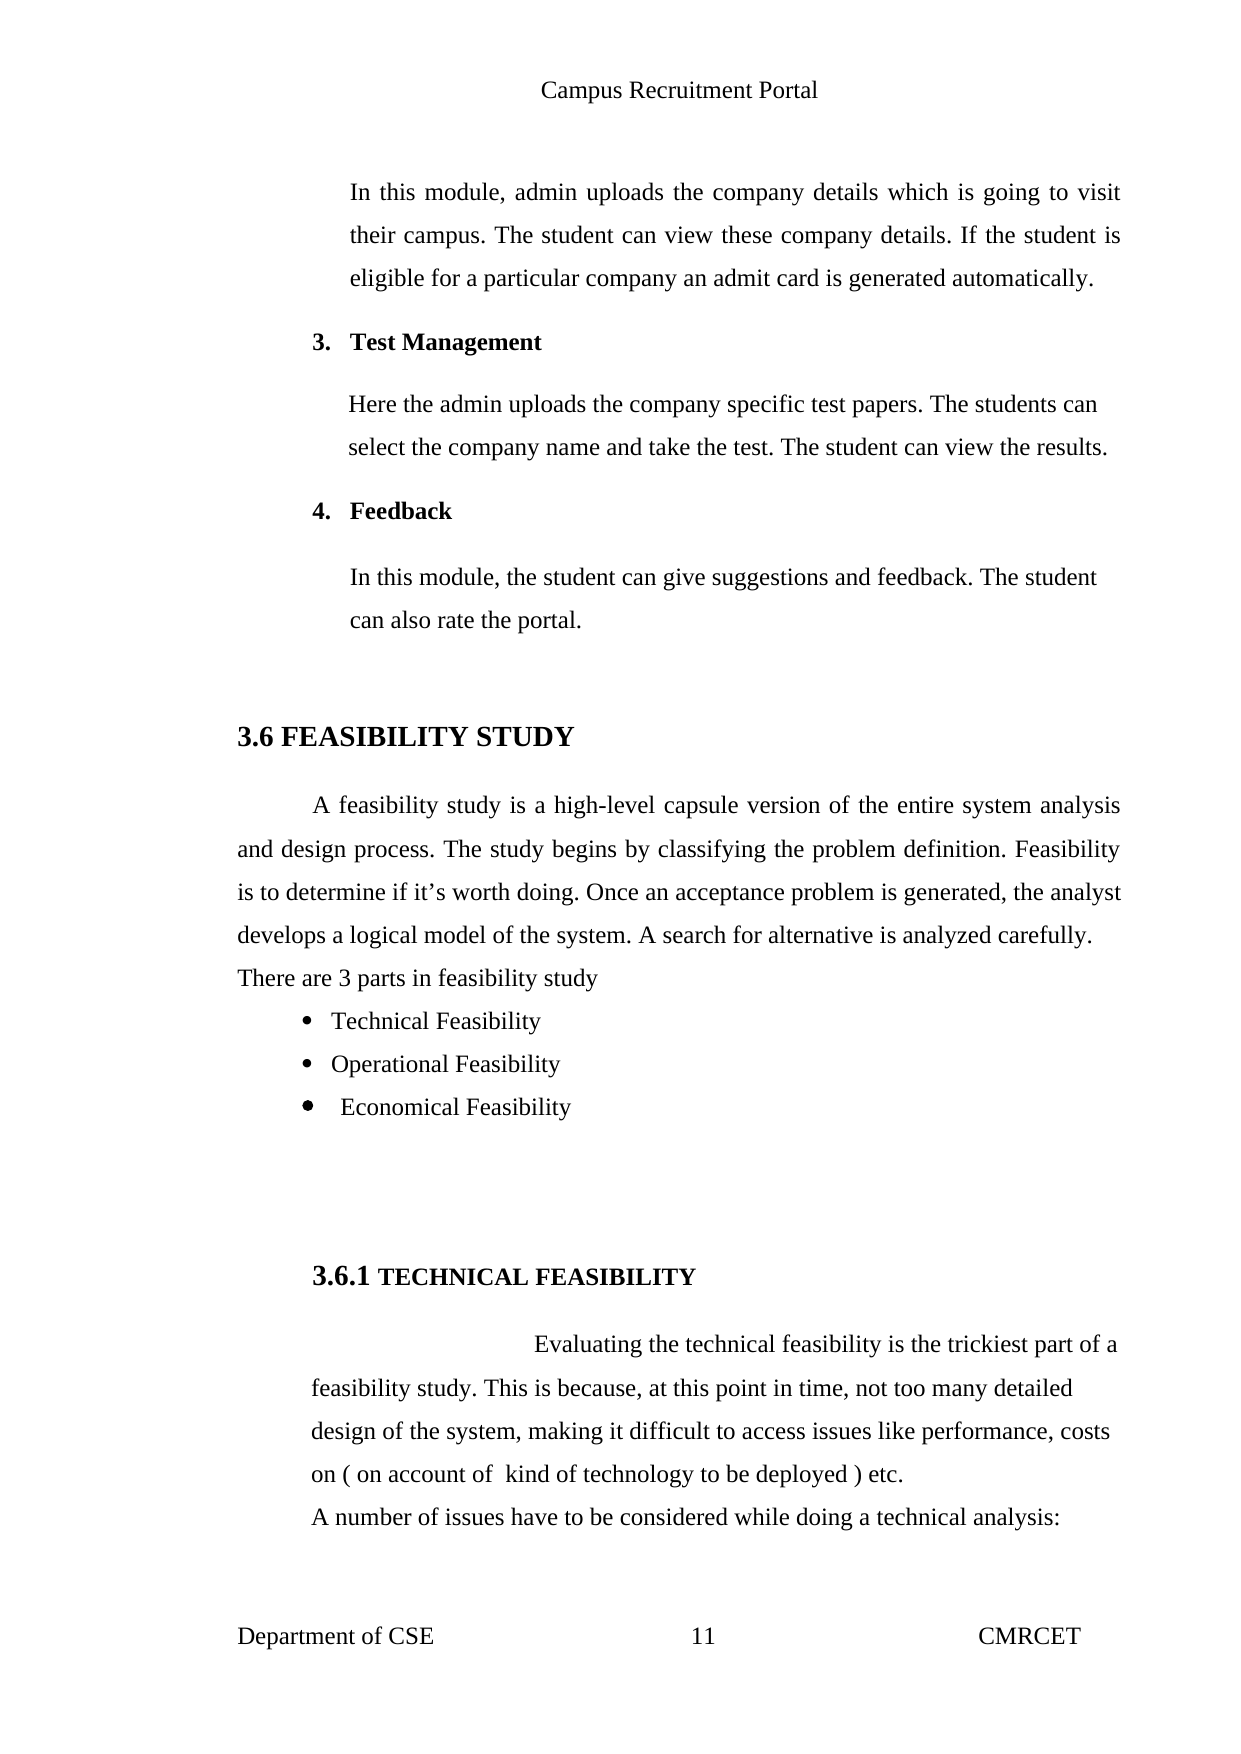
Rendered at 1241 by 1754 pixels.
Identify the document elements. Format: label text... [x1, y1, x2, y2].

text 3.6.1 TECHNICAL FEASIBILITY [312, 1258, 1122, 1292]
text 3.6 FEASIBILITY STUDY [237, 719, 1122, 753]
list Technical Feasibility [303, 1006, 1122, 1035]
text In this module, admin uploads the company details which is going to visit their campus. The student can view these company details. If the student is eligible for a particular company an admit card is generated automatically. [349, 177, 1122, 292]
text There are 3 parts in feasibility study [237, 963, 1122, 992]
list Operational Feasibility [303, 1049, 1122, 1078]
list In this module, the student can give suggestions and feedback. The student can also rate the portal. [349, 562, 1122, 634]
list A number of issues have to be considered while doing a technical analysis: [311, 1502, 1122, 1531]
list Evaluating the technical feasibility is the trickiest part of a feasibility study. This is because, at this point in time, not too many detailed design of the system, making it difficult to access issues like performance, costs on ( on account of kind of technology to be deployed ) etc. [311, 1329, 1122, 1488]
list Test Management [312, 327, 1122, 356]
text Here the admin uploads the company specific test papers. The students can select the company name and take the test. The student can view the results. [348, 389, 1122, 461]
list A feasibility study is a high-level capsule version of the entire system analysis and design process. The study begins by classifying the problem definition. Feasibility is to determine if it’s worth doing. Once an acceptance problem is generated, the analyst develops a logical model of the system. A search for alternative is analyzed carefully. [237, 791, 1122, 949]
list Economical Feasibility [303, 1092, 1122, 1122]
list Feedback [312, 496, 1122, 525]
